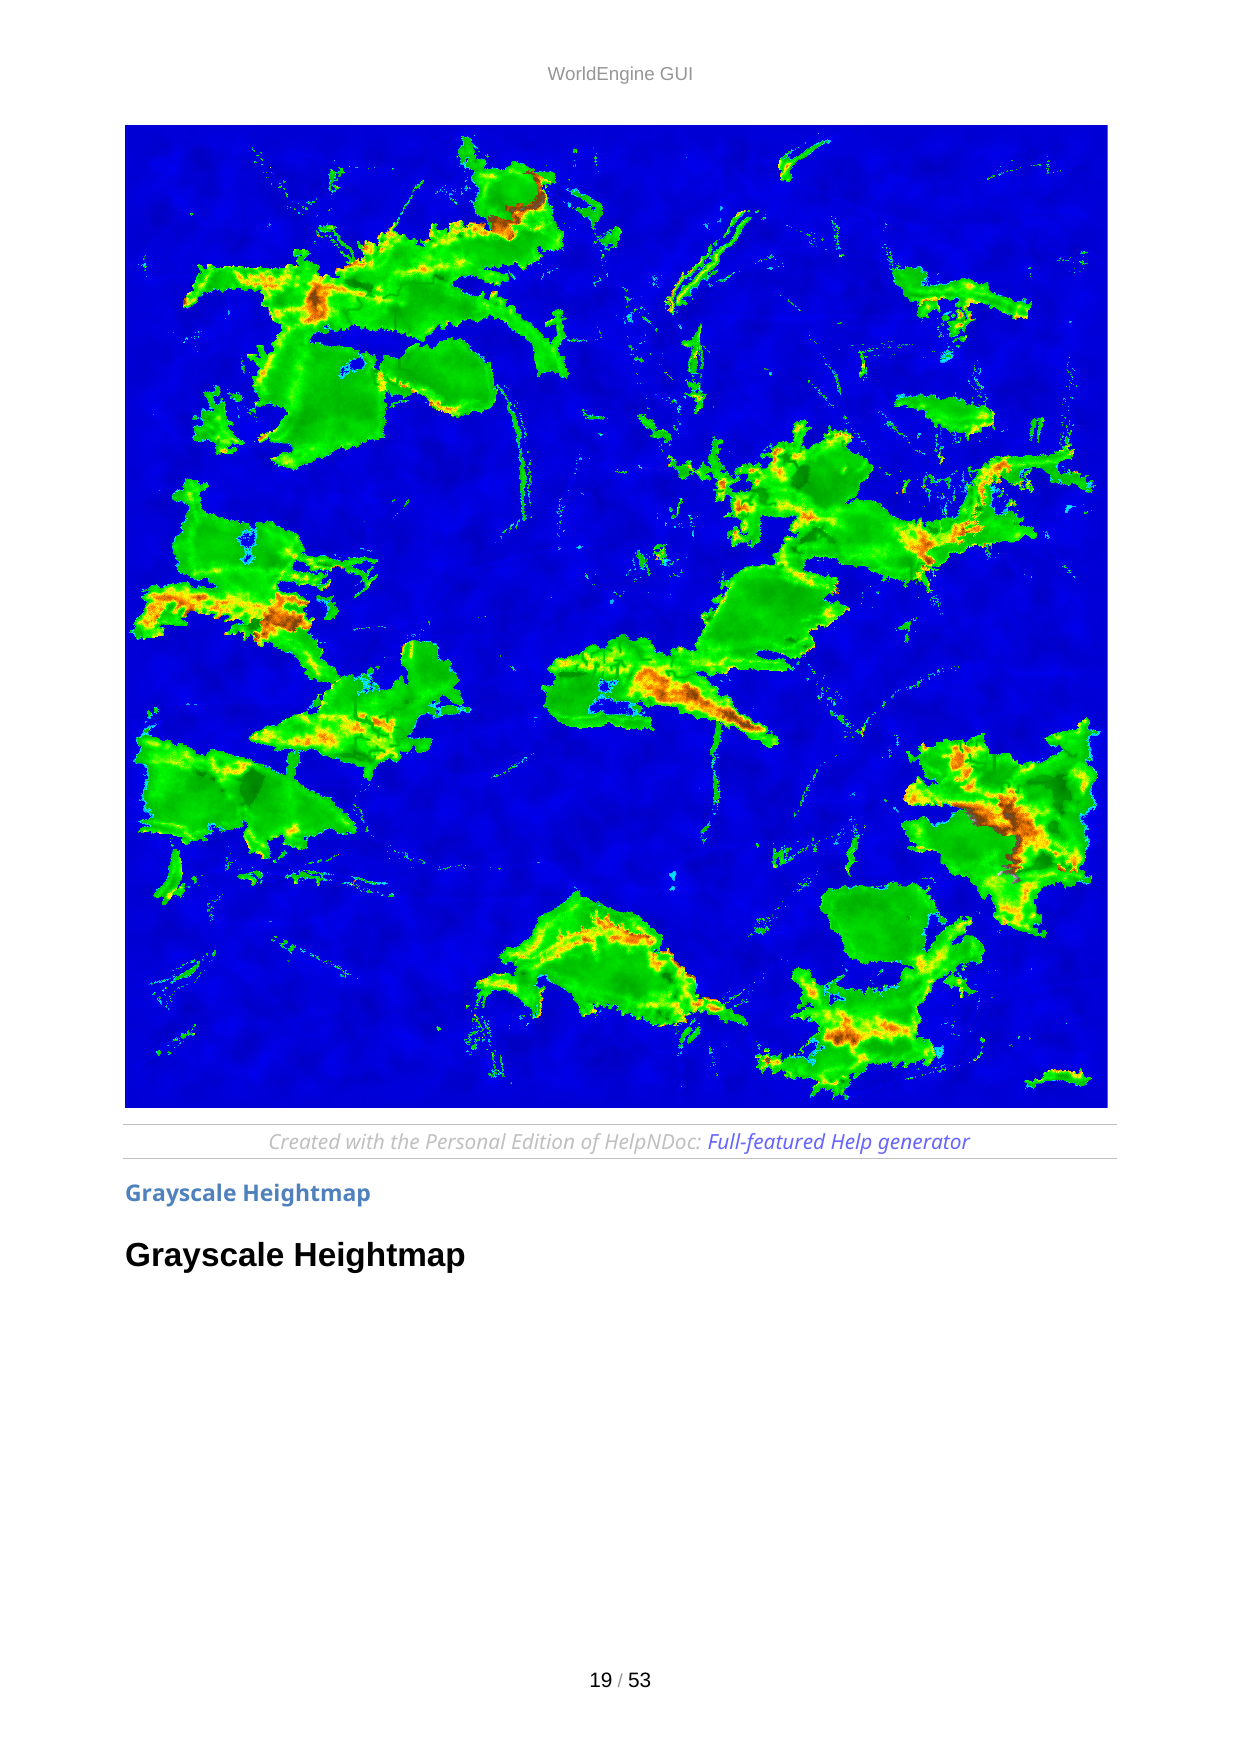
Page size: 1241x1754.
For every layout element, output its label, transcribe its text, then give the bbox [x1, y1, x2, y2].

picture [125, 125, 1108, 1108]
text Created with the Personal Edition of HelpNDoc: Full-featured Help generator [123, 1125, 1117, 1158]
text Grayscale Heightmap [123, 1175, 1117, 1210]
subtitle Grayscale Heightmap [125, 1235, 1115, 1274]
